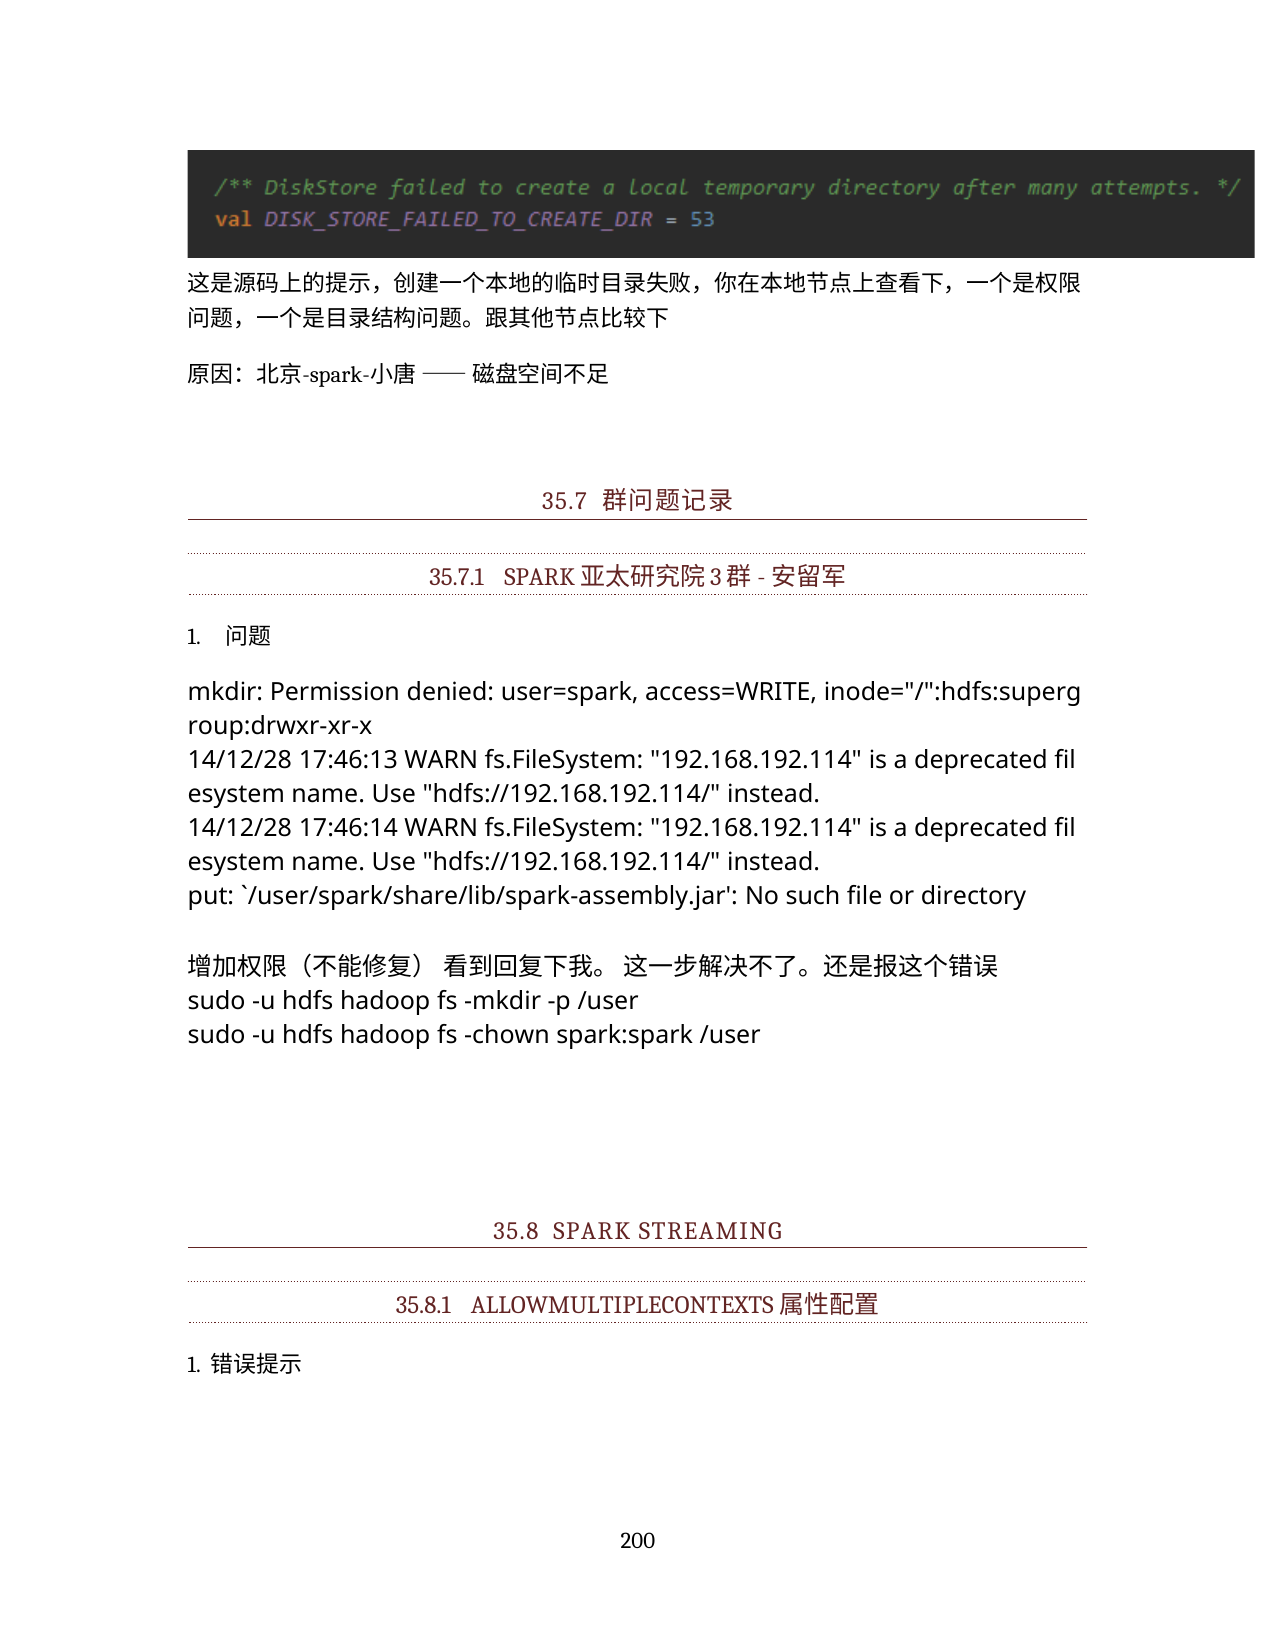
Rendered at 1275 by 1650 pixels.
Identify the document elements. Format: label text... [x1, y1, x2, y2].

text mkdir: Permission denied: user=spark, access=WRITE, inode="/":hdfs:supergroup:drwxr-xr-x 14/12/28 17:46:13 WARN fs.FileSystem: "192.168.192.114" is a deprecated filesystem name. Use "hdfs://192.168.192.114/" instead. 14/12/28 17:46:14 WARN fs.FileSystem: "192.168.192.114" is a deprecated filesystem name. Use "hdfs://192.168.192.114/" instead. put: `/user/spark/share/lib/spark-assembly.jar': No such file or directory 增加权限（不能修复） 看到回复下我。 这一步解决不了。还是报这个错误 sudo -u hdfs hadoop fs -mkdir -p /user sudo -u hdfs hadoop fs -chown spark:spark /user [187, 673, 1087, 1050]
text 1. 错误提示 [187, 1346, 1087, 1379]
subtitle Spark Streaming [187, 1217, 1087, 1248]
text 这是源码上的提示，创建一个本地的临时目录失败，你在本地节点上查看下，一个是权限问题，一个是目录结构问题。跟其他节点比较下 [187, 258, 1087, 333]
subtitle Spark亚太研究院3群 - 安留军 [187, 553, 1087, 595]
list 问题 [187, 618, 1087, 651]
subtitle allowMultipleContexts 属性配置 [187, 1281, 1087, 1323]
picture [187, 150, 1255, 258]
text 原因：北京-spark-小唐 —— 磁盘空间不足 [187, 356, 1087, 389]
subtitle 群问题记录 [187, 480, 1087, 520]
